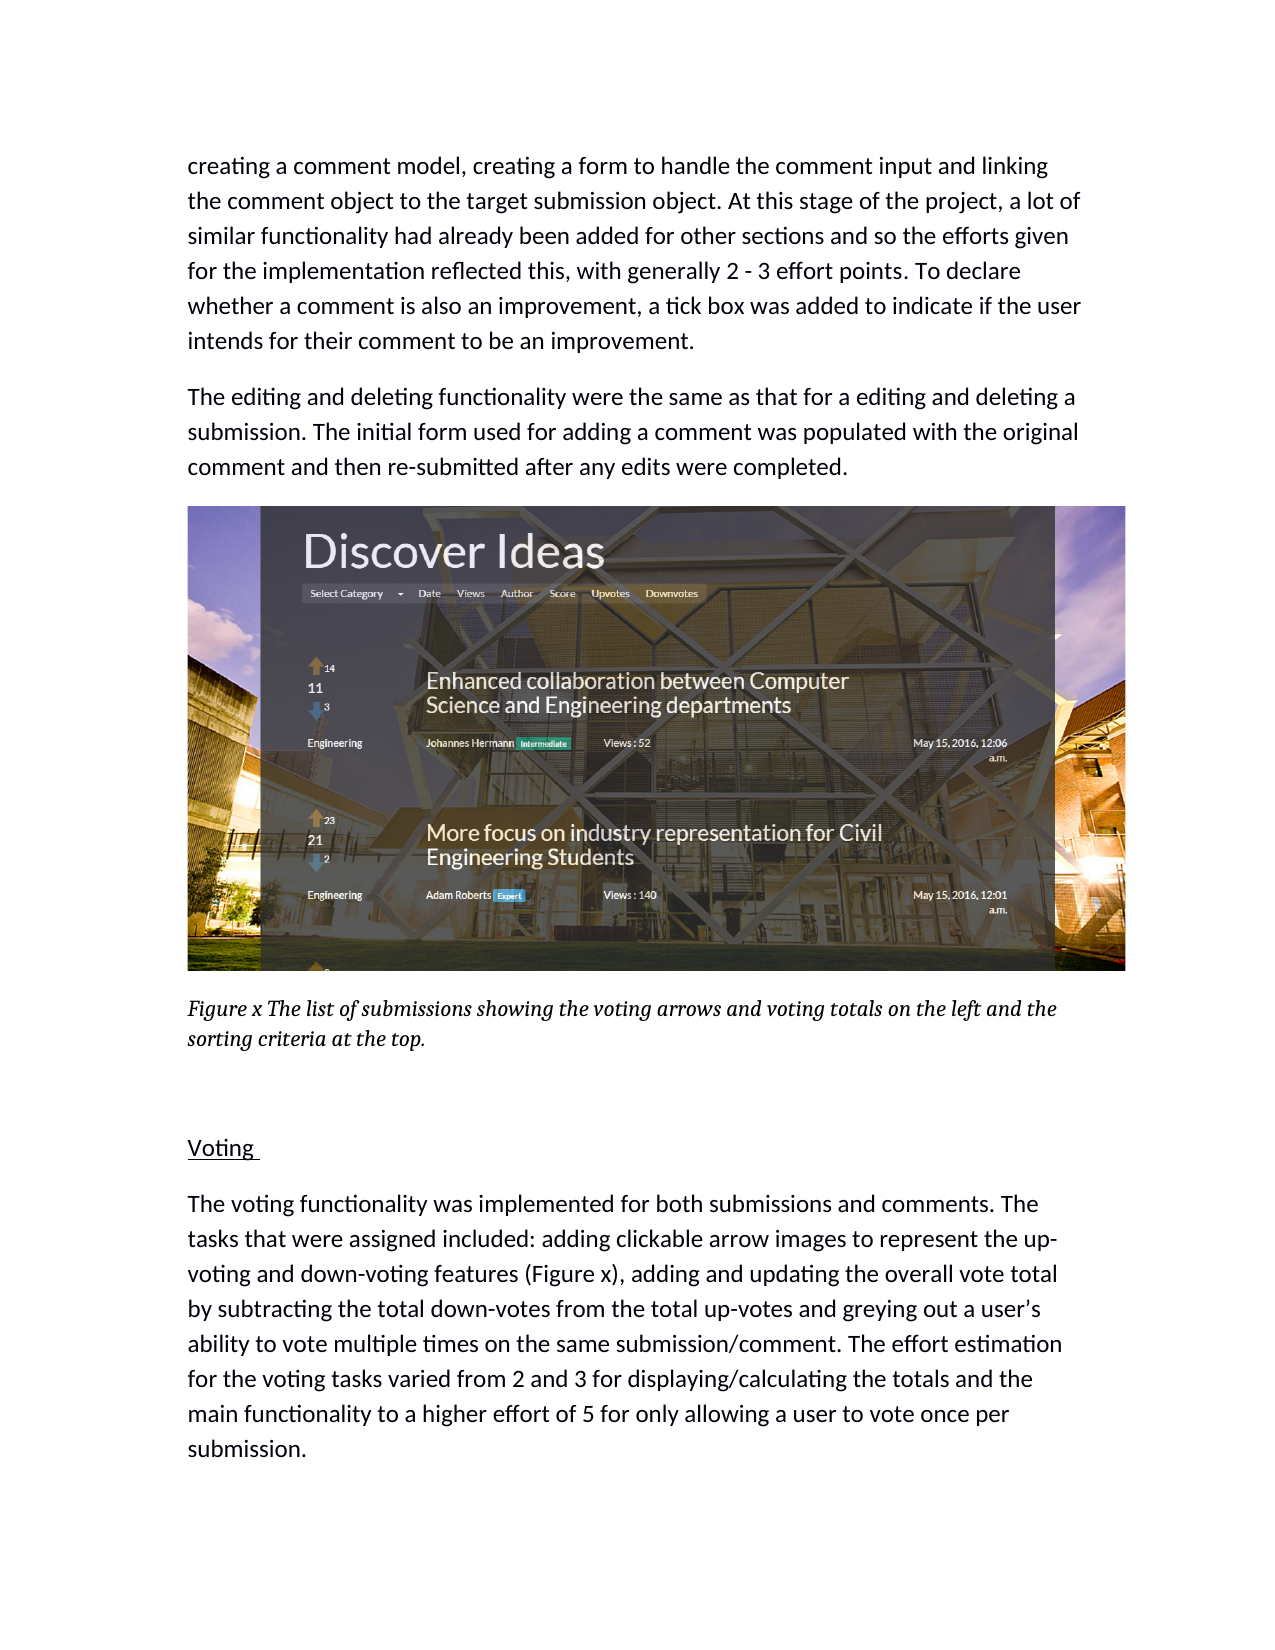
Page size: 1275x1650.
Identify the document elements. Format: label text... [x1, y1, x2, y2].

text Voting [187, 1132, 1087, 1163]
text The voting functionality was implemented for both submissions and comments. The tasks that were assigned included: adding clickable arrow images to represent the up-voting and down-voting features (Figure x), adding and updating the overall vote total by subtracting the total down-votes from the total up-votes and greying out a user’s ability to vote multiple times on the same submission/comment. The effort estimation for the voting tasks varied from 2 and 3 for displaying/calculating the totals and the main functionality to a higher effort of 5 for only allowing a user to vote once per submission. [187, 1188, 1087, 1464]
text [187, 150, 1087, 356]
text Figure x The list of submissions showing the voting arrows and voting totals on the left and the sorting criteria at the top. [187, 995, 1087, 1052]
text The editing and deleting functionality were the same as that for a editing and deleting a submission. The initial form used for adding a comment was populated with the original comment and then re-submitted after any edits were completed. [187, 381, 1087, 481]
picture [187, 506, 1126, 971]
